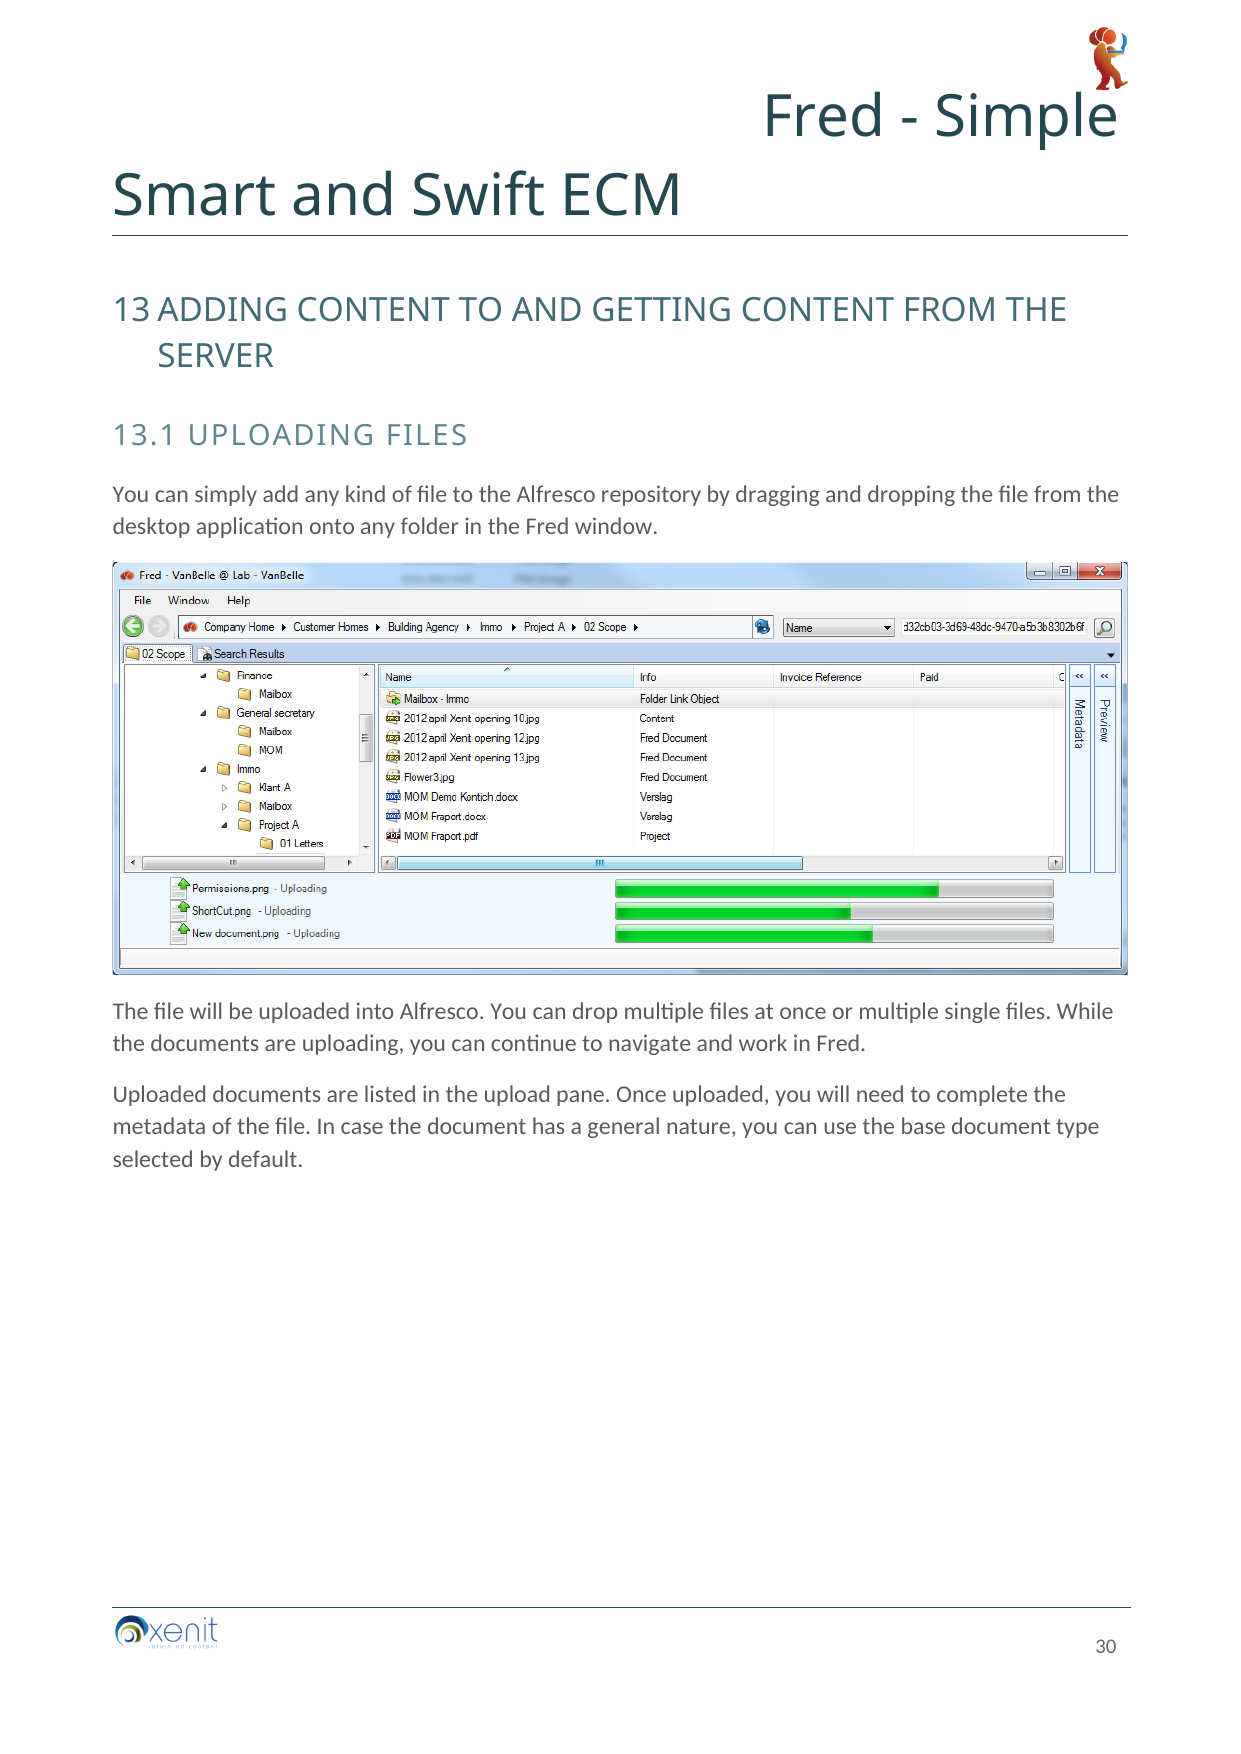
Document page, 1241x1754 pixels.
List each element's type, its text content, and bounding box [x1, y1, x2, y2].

picture [1087, 25, 1130, 94]
text You can simply add any kind of file to the Alfresco repository by dragging and dropping the file from the desktop application onto any folder in the Fred window. [112, 479, 1128, 540]
text The file will be uploaded into Alfresco. You can drop multiple files at once or multiple single files. While the documents are uploading, you can continue to navigate and work in Fred. [112, 996, 1128, 1058]
subtitle Uploading fileS [112, 414, 1128, 454]
picture [112, 1610, 222, 1654]
subtitle Adding content to and getting content from the server [112, 286, 1128, 377]
text Uploaded documents are listed in the upload pane. Once uploaded, you will need to complete the metadata of the file. In case the document has a general nature, you can use the base document type selected by default. [112, 1079, 1128, 1173]
picture [112, 562, 1128, 975]
